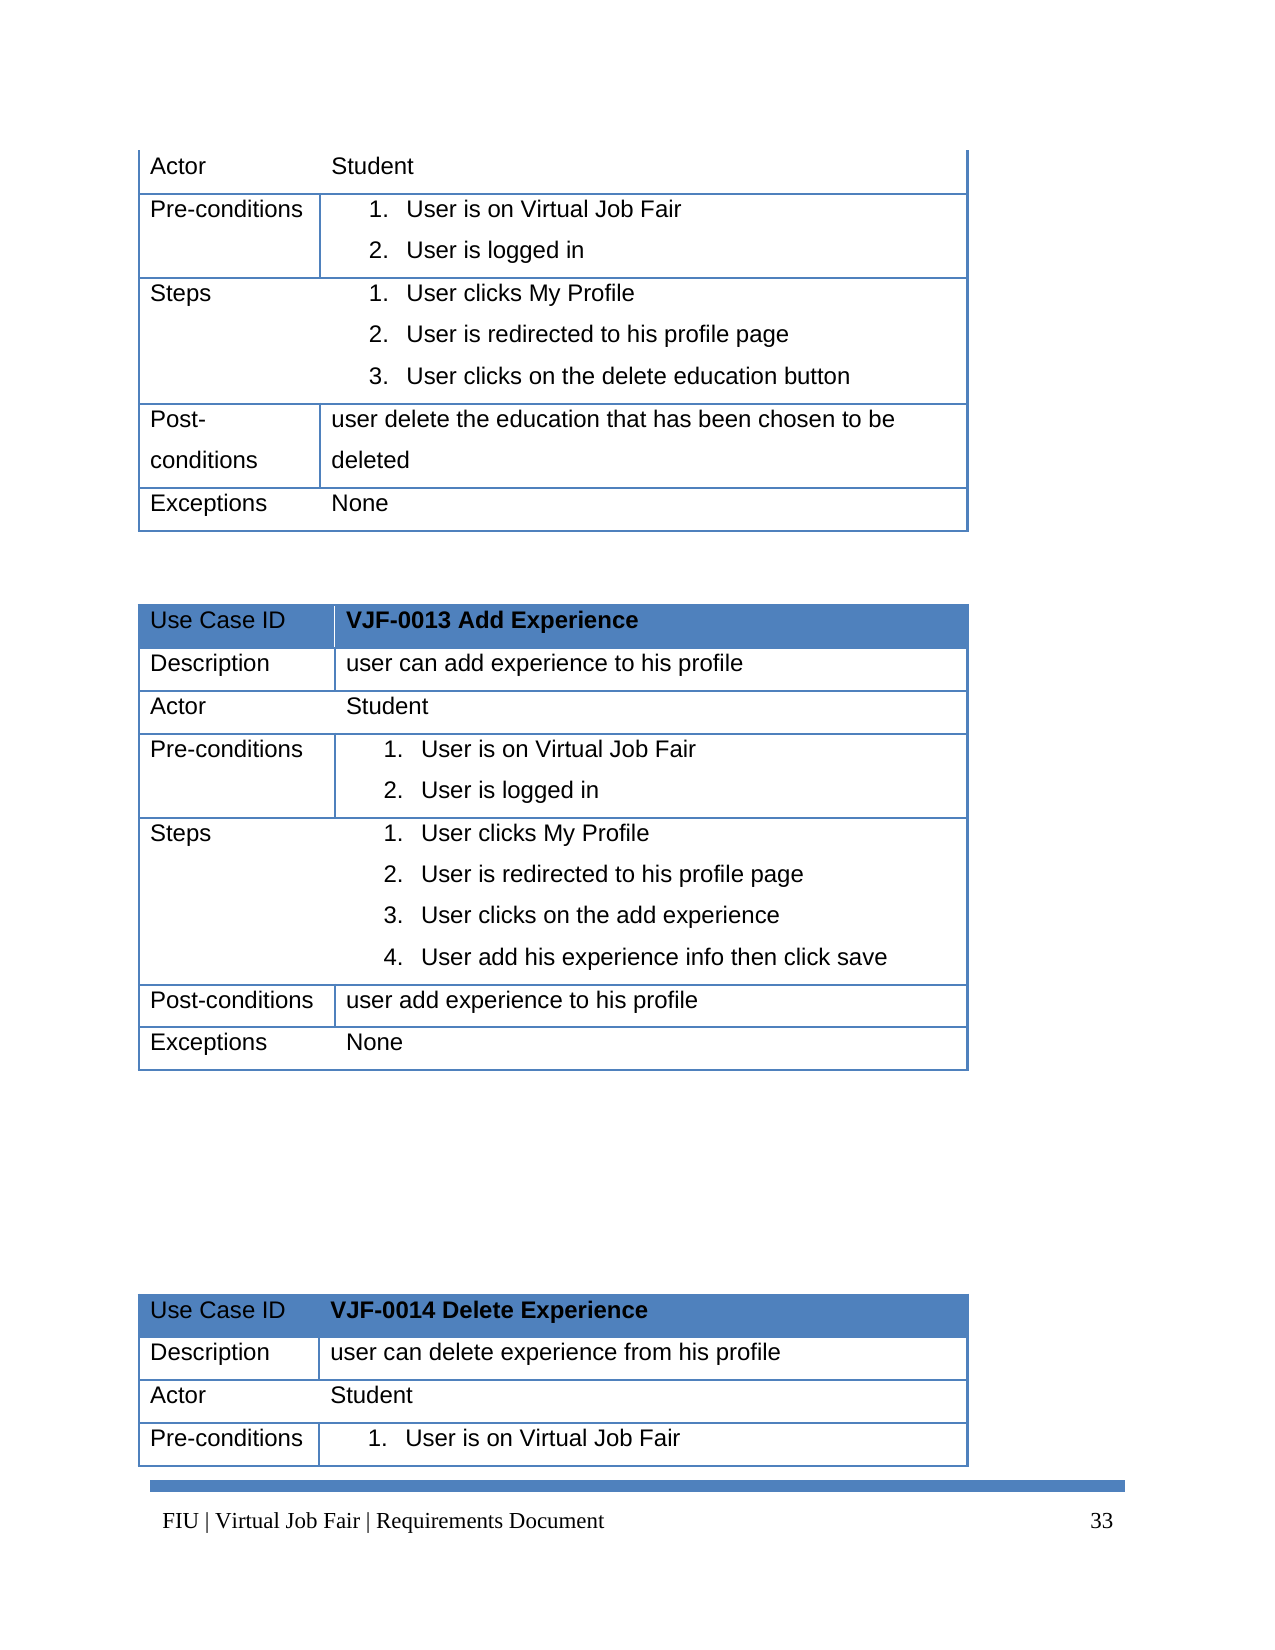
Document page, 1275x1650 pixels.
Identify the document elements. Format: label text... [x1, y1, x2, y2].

table_cell User is on Virtual Job Fair User is logged in [321, 195, 966, 277]
table_cell User is on Virtual Job Fair User is logged in [336, 735, 966, 817]
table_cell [320, 1424, 966, 1465]
table_cell user delete the education that has been chosen to be deleted [321, 405, 966, 487]
table_cell Post-conditions [140, 405, 319, 487]
table_cell Actor [140, 1381, 319, 1422]
table_header Use Case ID [140, 1296, 319, 1336]
table_cell Student [320, 150, 966, 193]
table_cell user add experience to his profile [336, 986, 966, 1026]
table_cell Actor [140, 150, 320, 193]
table_cell Actor [140, 692, 334, 732]
table_cell Description [140, 649, 334, 689]
table_cell Exceptions [140, 489, 320, 529]
table_cell Pre-conditions [140, 1424, 318, 1465]
table_cell Steps [140, 819, 334, 983]
table_cell Steps [140, 279, 320, 402]
table_cell None [335, 1028, 966, 1069]
table_cell Pre-conditions [140, 195, 319, 277]
table_cell User clicks My Profile User is redirected to his profile page User clicks on the delete education button [320, 279, 966, 402]
table_cell user can delete experience from his profile [320, 1338, 966, 1379]
table_cell User clicks My Profile User is redirected to his profile page User clicks on the add experience User add his experience info then click save [335, 819, 966, 983]
table_cell None [320, 489, 966, 529]
table_cell user can add experience to his profile [336, 649, 966, 689]
table_cell Description [140, 1338, 318, 1379]
table_header Use Case ID [140, 606, 334, 647]
table_cell Post-conditions [140, 986, 334, 1026]
table_cell Exceptions [140, 1028, 334, 1069]
table_cell Student [319, 1381, 966, 1422]
table_header VJF-0014 Delete Experience [319, 1296, 966, 1336]
table_cell Pre-conditions [140, 735, 334, 817]
table_header VJF-0013 Add Experience [335, 606, 966, 647]
table_cell Student [335, 692, 966, 732]
